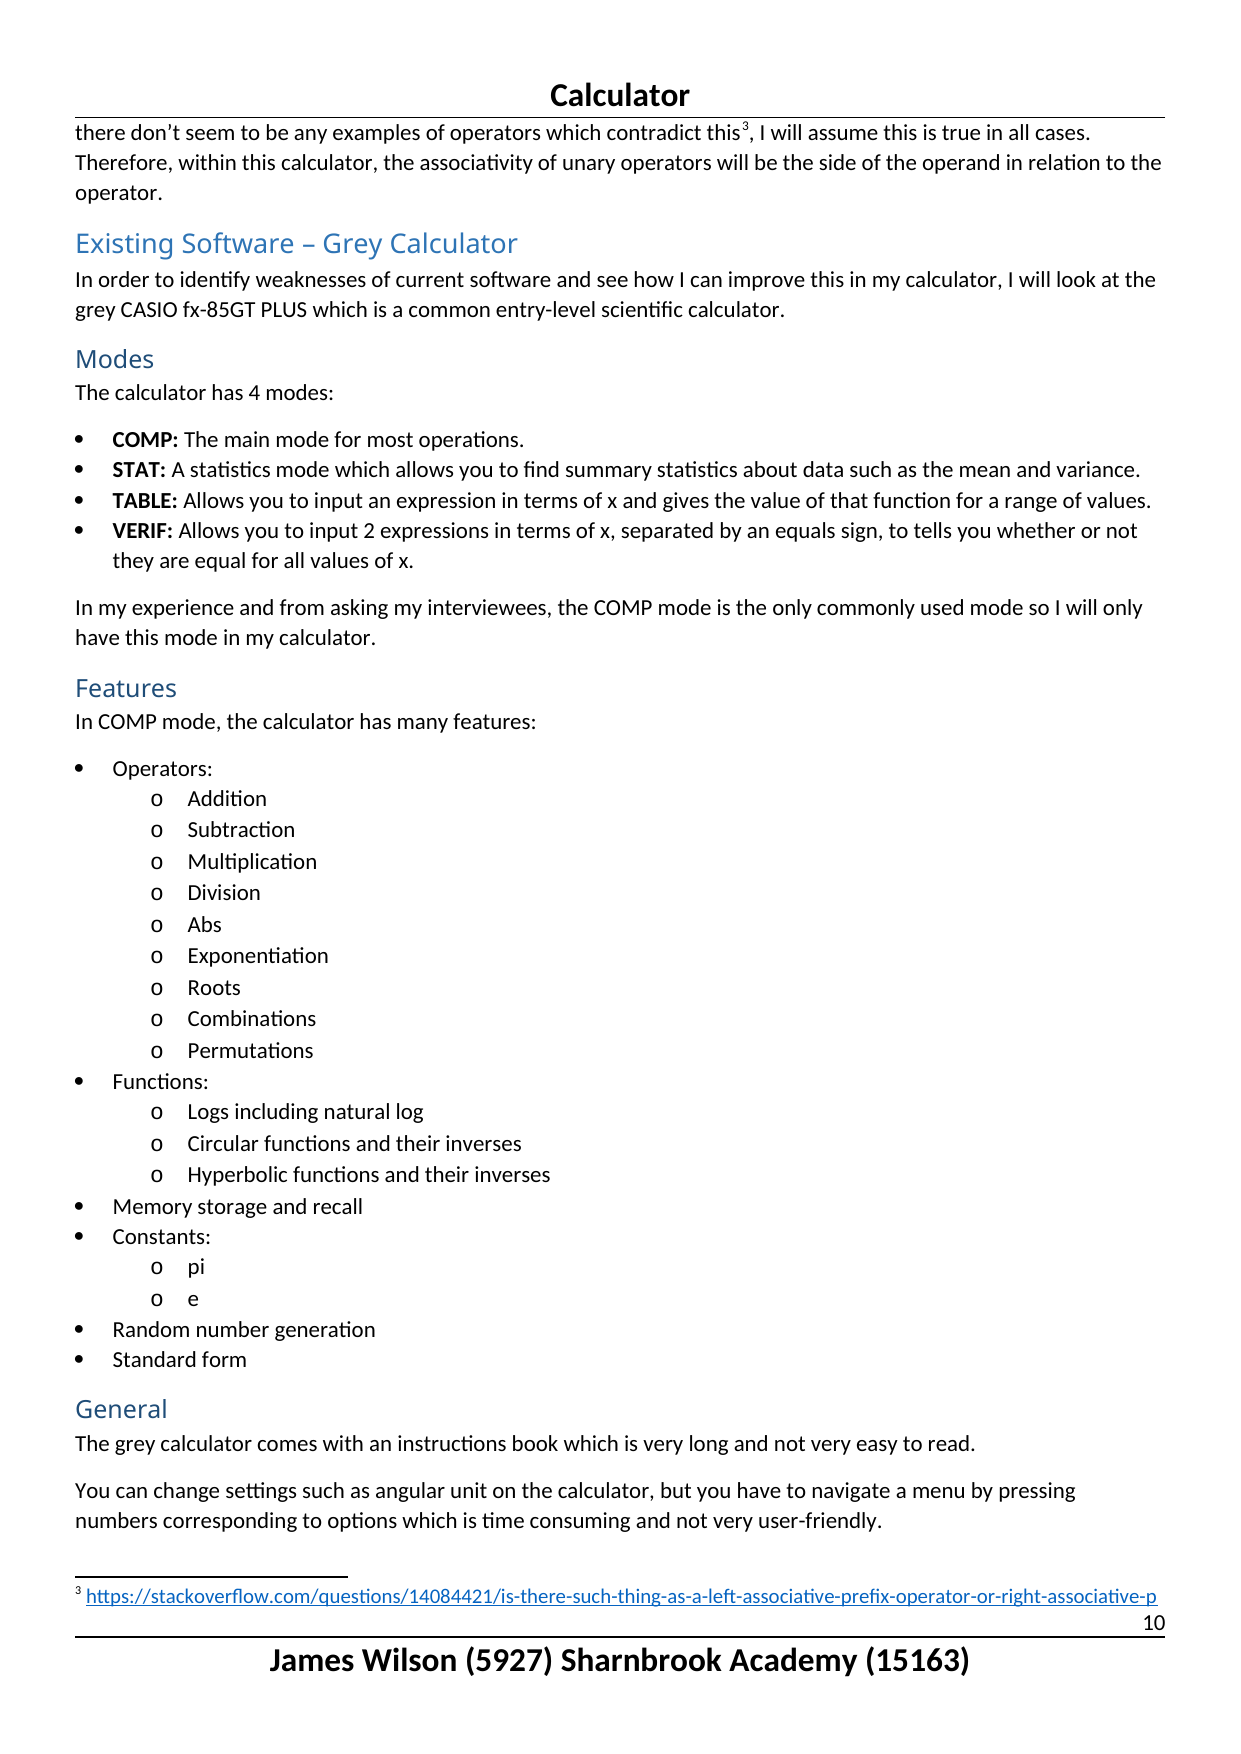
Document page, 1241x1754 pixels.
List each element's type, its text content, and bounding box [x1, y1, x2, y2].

list Circular functions and their inverses [150, 1129, 1165, 1158]
text You can change settings such as angular unit on the calculator, but you have to navigate a menu by pressing numbers corresponding to options which is time consuming and not very user-friendly. [75, 1476, 1165, 1534]
text The grey calculator comes with an instructions book which is very long and not very easy to read. [75, 1429, 1165, 1457]
text In my experience and from asking my interviewees, the COMP mode is the only commonly used mode so I will only have this mode in my calculator. [75, 593, 1165, 651]
list Standard form [75, 1345, 1165, 1373]
list Addition [150, 784, 1165, 813]
list Functions: [75, 1067, 1165, 1095]
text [75, 118, 1165, 206]
list Combinations [150, 1004, 1165, 1033]
list Division [150, 878, 1165, 908]
list TABLE: Allows you to input an expression in terms of x and gives the value of that function for a range of values. [75, 486, 1165, 514]
list Abs [150, 910, 1165, 939]
list Subtraction [150, 816, 1165, 845]
list Memory storage and recall [75, 1192, 1165, 1220]
list Exponentiation [150, 941, 1165, 971]
subtitle General [75, 1392, 1165, 1426]
list Roots [150, 973, 1165, 1002]
list Constants: [75, 1222, 1165, 1250]
list STAT: A statistics mode which allows you to find summary statistics about data such as the mean and variance. [75, 456, 1165, 484]
list Logs including natural log [150, 1097, 1165, 1127]
list VERIF: Allows you to input 2 expressions in terms of x, separated by an equals sign, to tells you whether or not they are equal for all values of x. [75, 516, 1165, 574]
text The calculator has 4 modes: [75, 378, 1165, 407]
text In COMP mode, the calculator has many features: [75, 707, 1165, 735]
list e [150, 1284, 1165, 1313]
text In order to identify weaknesses of current software and see how I can improve this in my calculator, I will look at the grey CASIO fx-85GT PLUS which is a common entry-level scientific calculator. [75, 265, 1165, 323]
subtitle Existing Software – Grey Calculator [75, 225, 1165, 262]
list COMP: The main mode for most operations. [75, 425, 1165, 453]
list Operators: [75, 754, 1165, 782]
list Random number generation [75, 1315, 1165, 1343]
list Multiplication [150, 847, 1165, 876]
subtitle Modes [75, 342, 1165, 376]
list pi [150, 1252, 1165, 1281]
list Hyperbolic functions and their inverses [150, 1160, 1165, 1189]
list Permutations [150, 1036, 1165, 1065]
subtitle Features [75, 670, 1165, 704]
